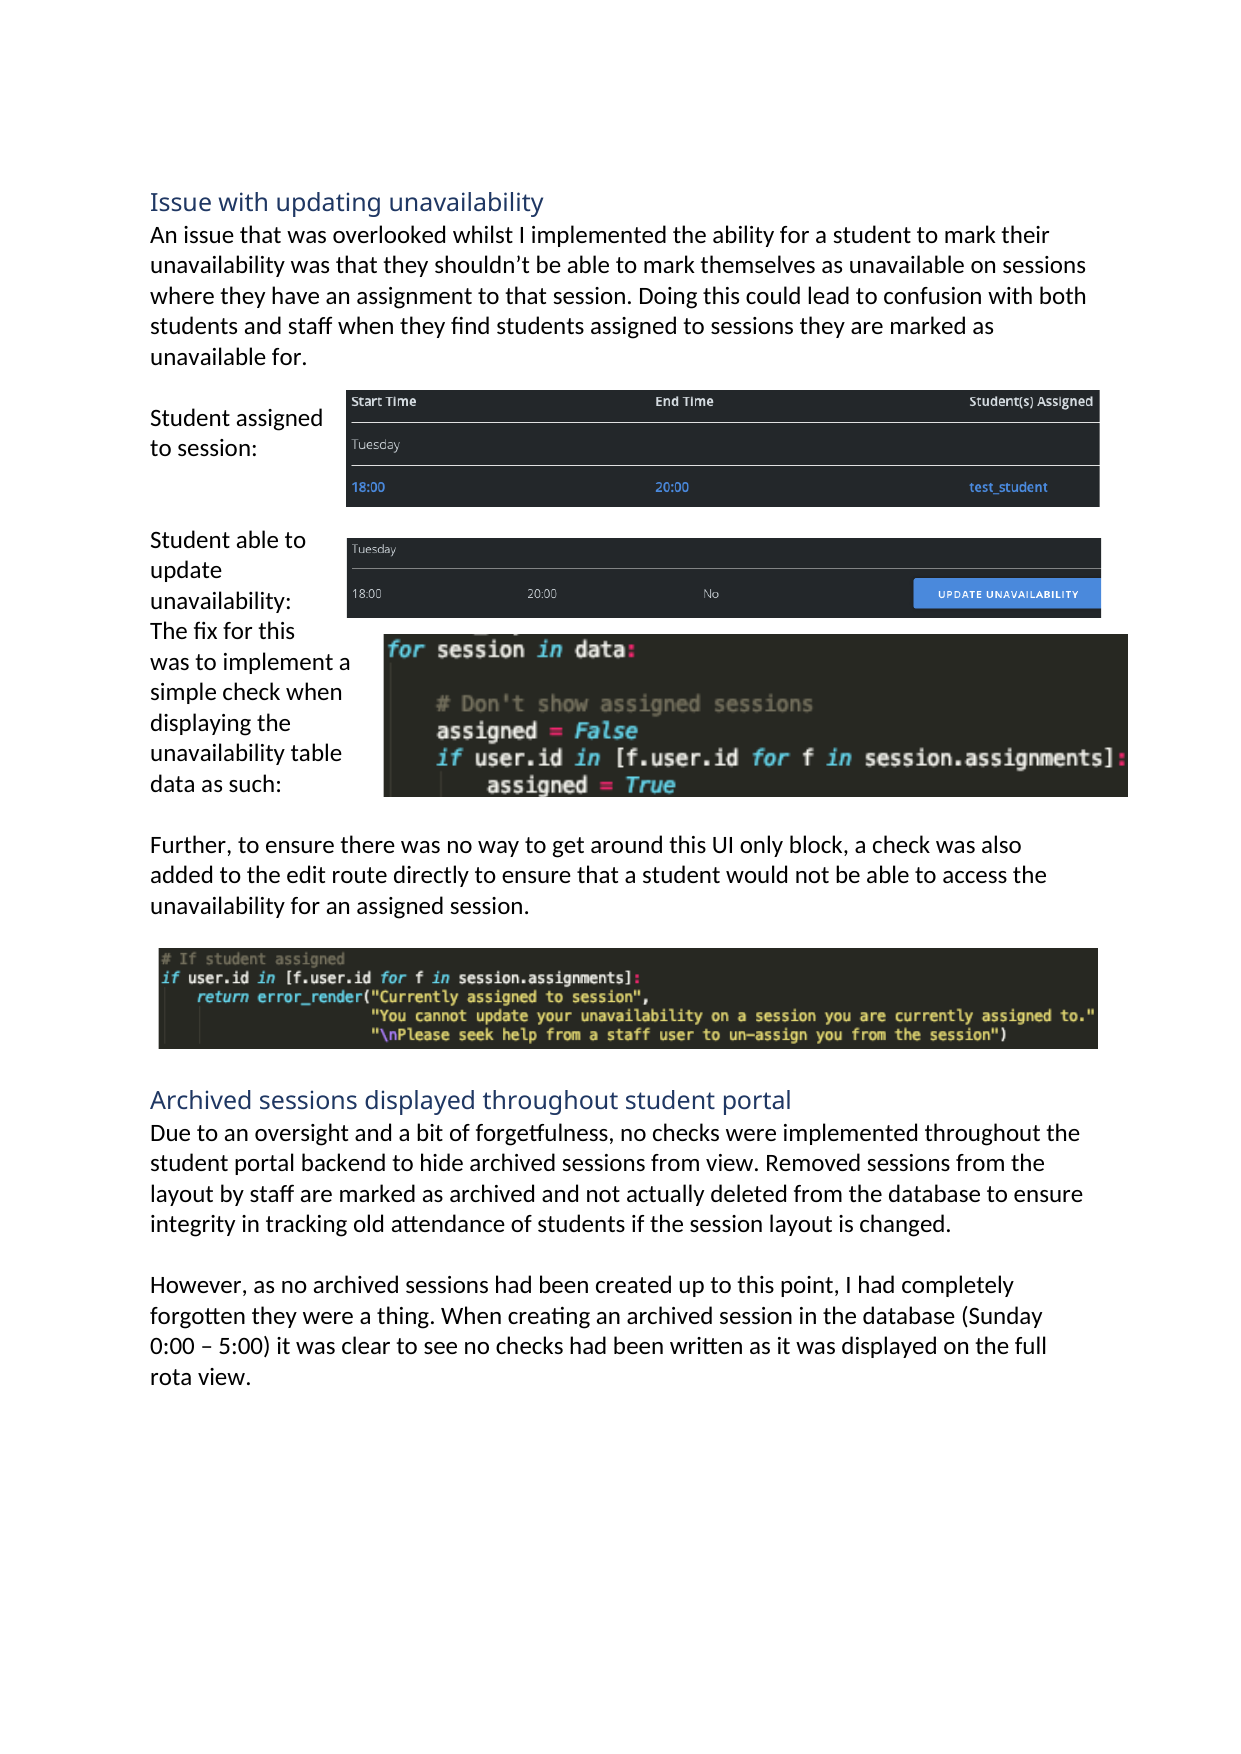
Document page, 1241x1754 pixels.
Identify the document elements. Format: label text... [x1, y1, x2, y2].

picture [346, 538, 1100, 618]
subtitle Archived sessions displayed throughout student portal [150, 1083, 1090, 1117]
text Further, to ensure there was no way to get around this UI only block, a check was also added to the edit route directly to ensure that a student would not be able to access the unavailability for an assigned session. [150, 829, 1090, 921]
picture [383, 634, 1128, 797]
text Due to an oversight and a bit of forgetfulness, no checks were implemented throughout the student portal backend to hide archived sessions from view. Removed sessions from the layout by staff are marked as archived and not actually deleted from the database to ensure integrity in tracking old attendance of students if the session layout is changed. [150, 1117, 1090, 1239]
text An issue that was overlooked whilst I implemented the ability for a student to mark their unavailability was that they shouldn’t be able to mark themselves as unavailable on sessions where they have an assignment to that session. Doing this could lead to confusion with both students and staff when they find students assigned to sessions they are marked as unavailable for. [150, 219, 1090, 371]
text Student assigned to session: [150, 402, 346, 463]
picture [158, 948, 1098, 1049]
text However, as no archived sessions had been created up to this point, I had completely forgotten they were a thing. When creating an archived session in the database (Sunday 0:00 – 5:00) it was clear to see no checks had been written as it was displayed on the full rota view. [150, 1269, 1090, 1392]
picture [346, 390, 1100, 507]
subtitle Issue with updating unavailability [150, 185, 1090, 219]
